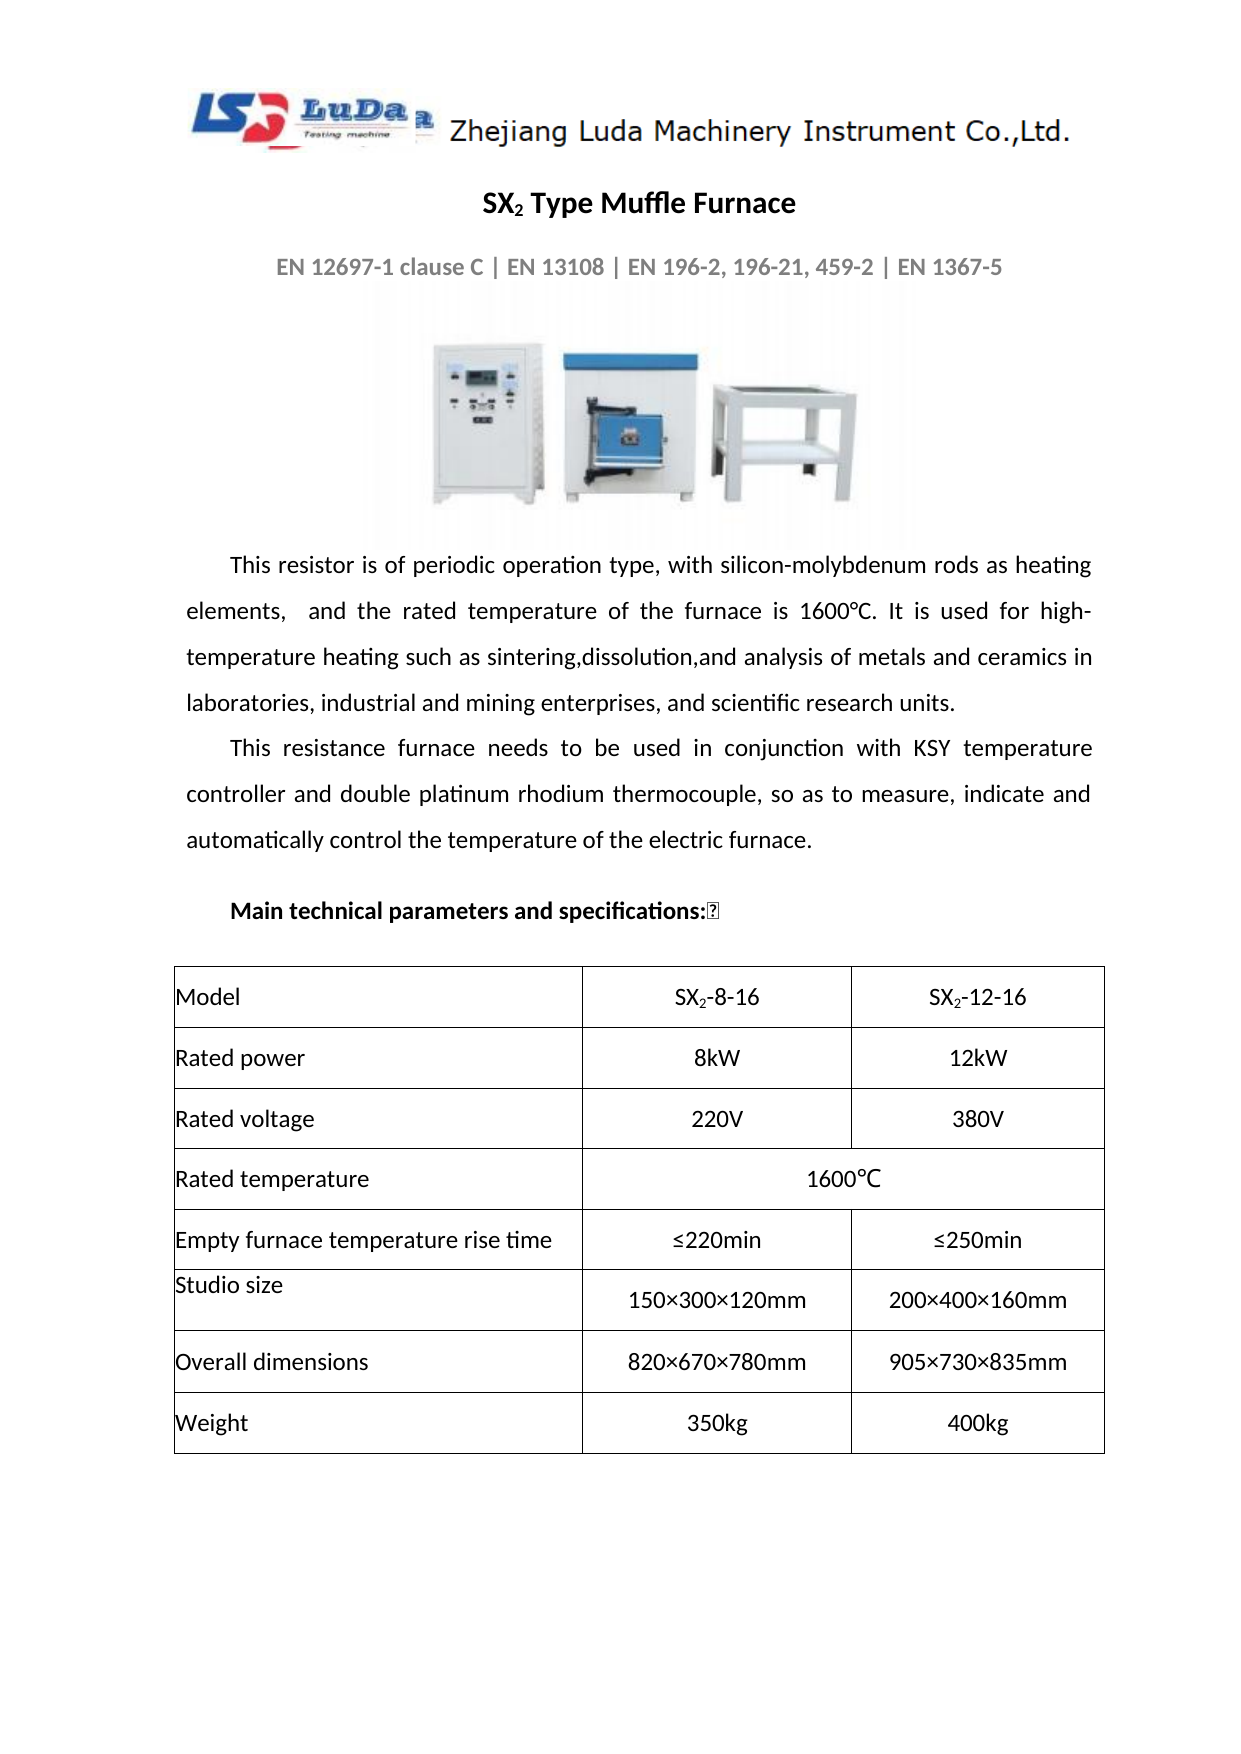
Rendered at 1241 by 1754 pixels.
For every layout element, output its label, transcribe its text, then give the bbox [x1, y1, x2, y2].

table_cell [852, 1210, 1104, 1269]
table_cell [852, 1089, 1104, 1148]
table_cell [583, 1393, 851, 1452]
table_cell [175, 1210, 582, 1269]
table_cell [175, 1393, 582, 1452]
text Main technical parameters and specifications: [186, 895, 1093, 926]
text EN 12697-1 clause C | EN 13108 | EN 196-2, 196-21, 459-2 | EN 1367-5 [186, 251, 1093, 282]
text This resistance furnace needs to be used in conjunction with KSY temperature controller and double platinum rhodium thermocouple, so as to measure, indicate and automatically control the temperature of the electric furnace. [186, 733, 1093, 854]
picture [187, 88, 1082, 164]
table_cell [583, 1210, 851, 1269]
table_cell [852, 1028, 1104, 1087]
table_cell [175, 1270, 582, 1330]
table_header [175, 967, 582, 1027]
text SX2 Type Muffle Furnace [186, 183, 1093, 221]
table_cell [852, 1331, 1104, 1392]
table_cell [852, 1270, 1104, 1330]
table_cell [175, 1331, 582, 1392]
text This resistor is of periodic operation type, with silicon-molybdenum rods as heating elements, and the rated temperature of the furnace is 1600°C. It is used for high-temperature heating such as sintering,dissolution,and analysis of metals and ceramics in laboratories, industrial and mining enterprises, and scientific research units. [186, 550, 1093, 717]
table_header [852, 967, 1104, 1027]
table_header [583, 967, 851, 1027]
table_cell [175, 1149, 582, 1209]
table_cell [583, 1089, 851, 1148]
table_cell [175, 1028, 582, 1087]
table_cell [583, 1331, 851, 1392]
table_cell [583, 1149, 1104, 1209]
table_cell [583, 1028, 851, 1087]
picture [360, 281, 919, 550]
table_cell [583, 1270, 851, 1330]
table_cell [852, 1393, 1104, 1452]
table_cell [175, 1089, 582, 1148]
